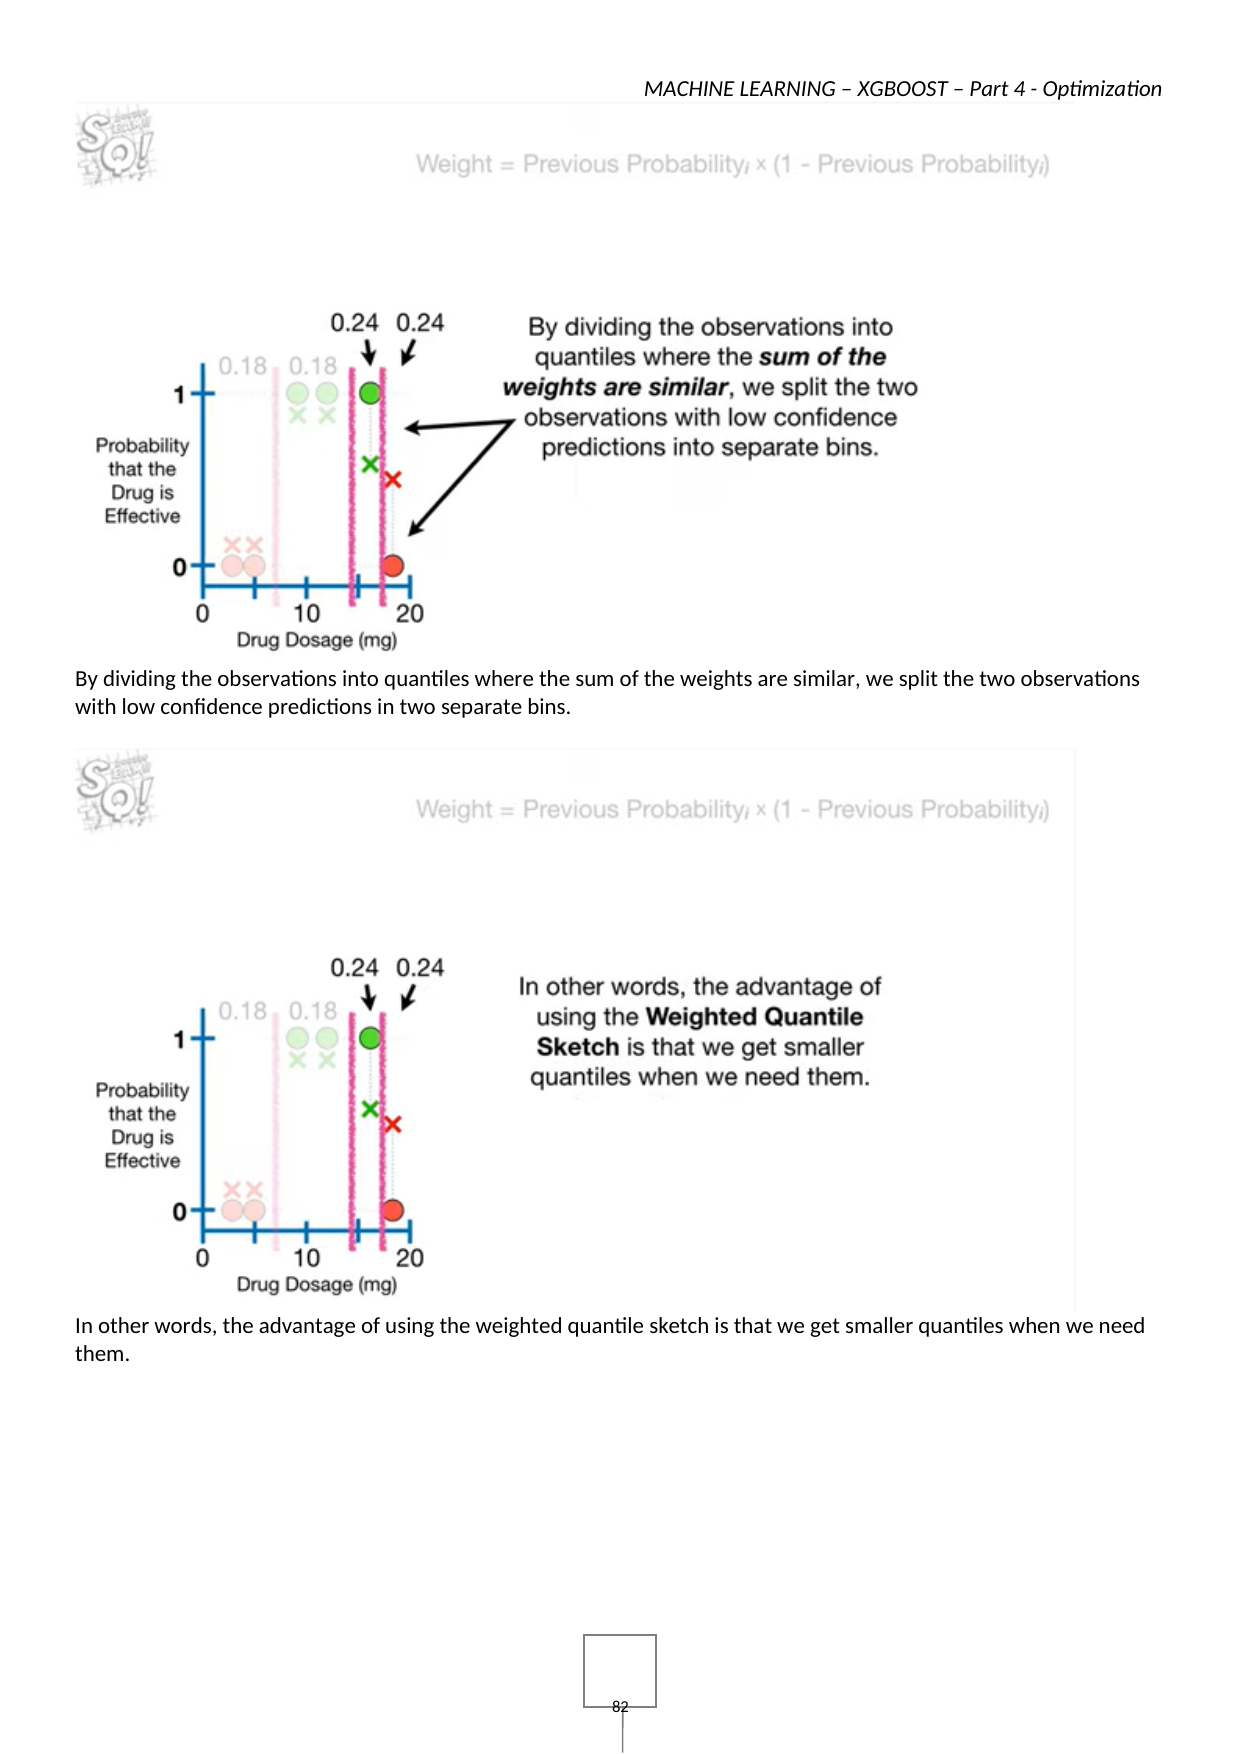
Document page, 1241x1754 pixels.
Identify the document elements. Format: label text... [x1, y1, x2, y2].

text By dividing the observations into quantiles where the sum of the weights are similar, we split the two observations with low confidence predictions in two separate bins. [75, 664, 1165, 720]
text In other words, the advantage of using the weighted quantile sketch is that we get smaller quantiles when we need them. [75, 1311, 1165, 1367]
picture [75, 748, 1077, 1311]
picture [75, 101, 1074, 665]
